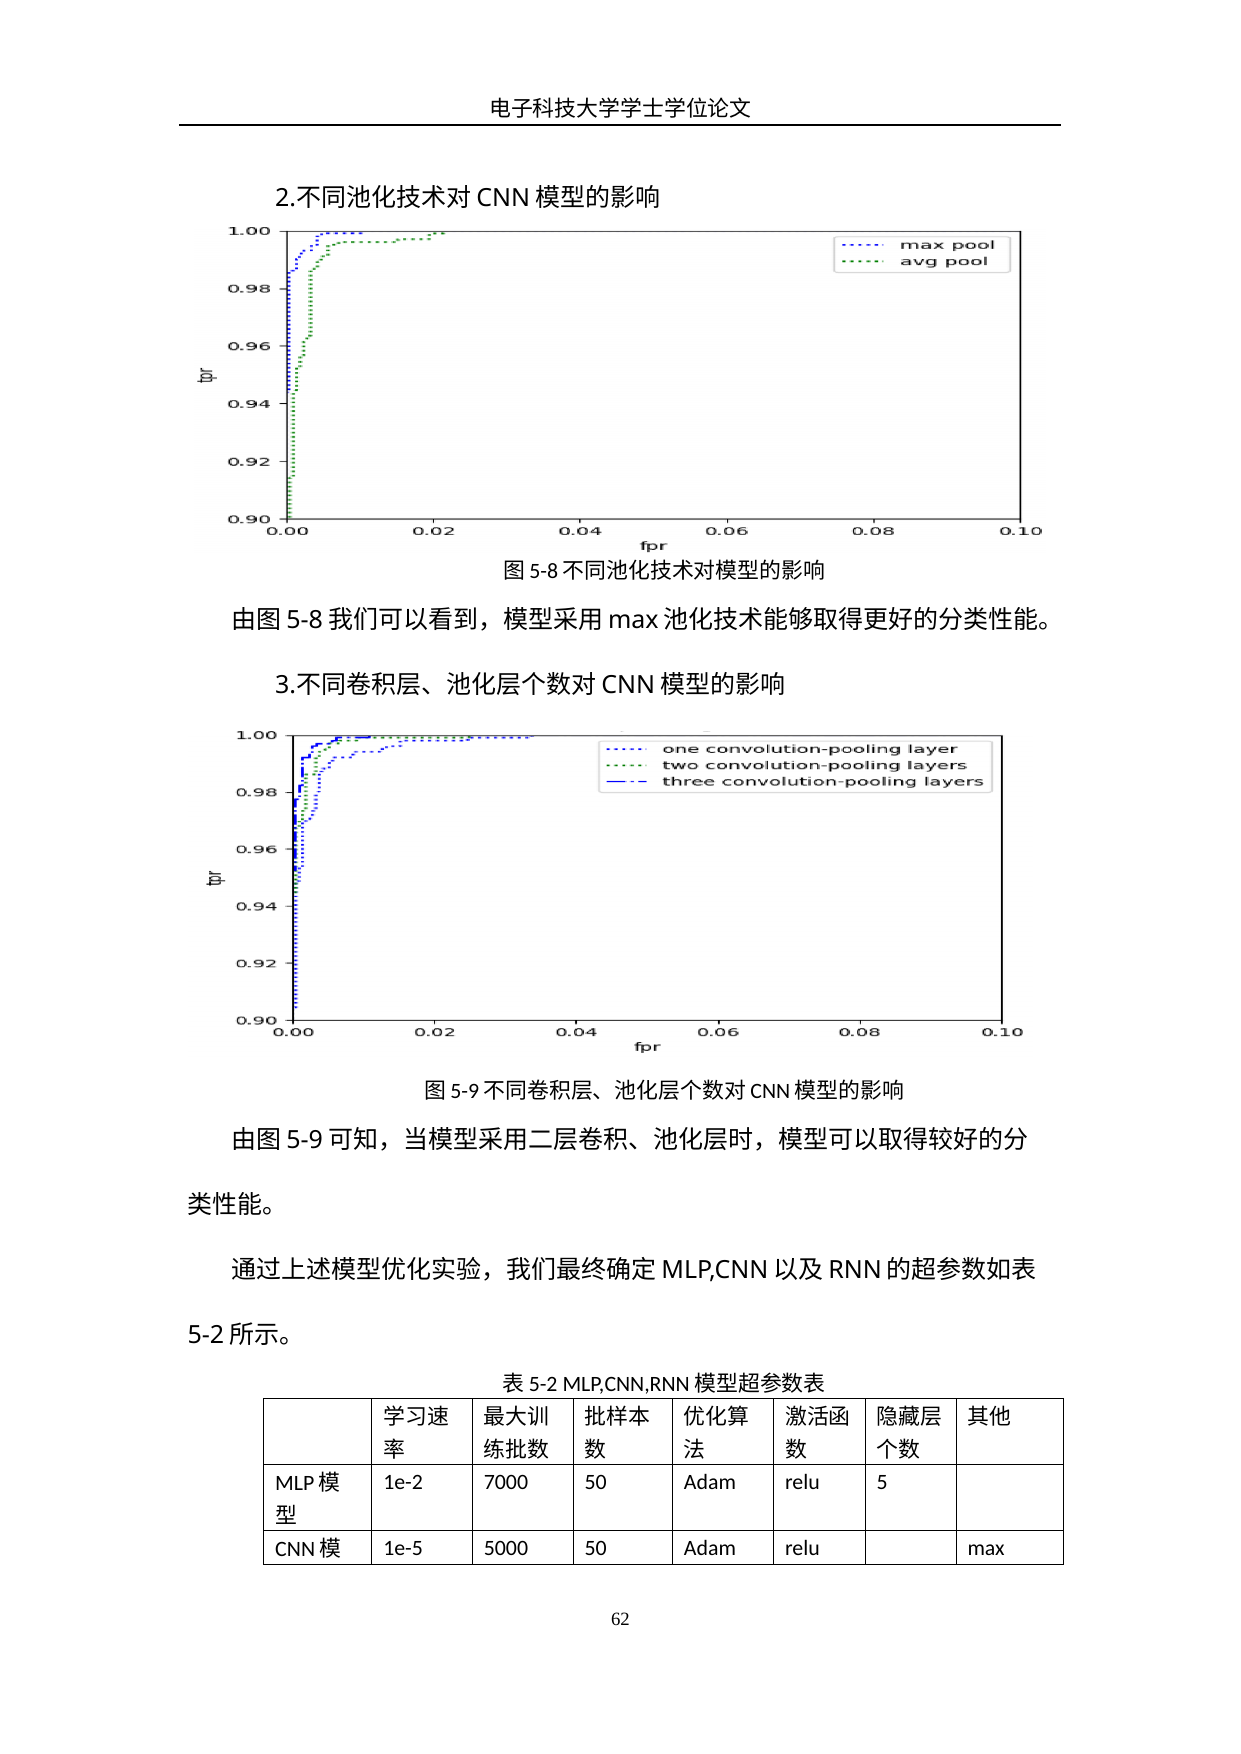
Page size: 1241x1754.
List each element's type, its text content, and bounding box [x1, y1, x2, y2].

table_cell 7000 [473, 1465, 573, 1530]
table_header 激活函数 [774, 1399, 865, 1464]
table_cell 50 [574, 1465, 672, 1530]
list 通过上述模型优化实验，我们最终确定MLP,CNN以及RNN的超参数如表5-2所示。 [187, 1235, 1053, 1365]
list 3.不同卷积层、池化层个数对CNN模型的影响 [187, 650, 1053, 715]
table_cell relu [774, 1531, 865, 1563]
list 表5-2 MLP,CNN,RNN模型超参数表 [275, 1365, 1053, 1398]
table_cell [866, 1531, 956, 1563]
table_cell 1e-2 [372, 1465, 472, 1530]
table_cell 1e-5 [372, 1531, 472, 1563]
table_cell 50 [574, 1531, 672, 1563]
list 图5-9不同卷积层、池化层个数对CNN模型的影响 [275, 1073, 1053, 1105]
list 图5-8不同池化技术对模型的影响 [275, 553, 1053, 585]
table_header 优化算法 [673, 1399, 773, 1464]
table_cell relu [774, 1465, 865, 1530]
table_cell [957, 1531, 1063, 1563]
table_cell CNN模型 [264, 1531, 371, 1563]
table_header 其他 [957, 1399, 1063, 1464]
table_header 最大训练批数 [473, 1399, 573, 1464]
table_header [264, 1399, 371, 1464]
table_cell 5 [866, 1465, 956, 1530]
table_header 隐藏层个数 [866, 1399, 956, 1464]
table_cell 5000 [473, 1531, 573, 1563]
table_cell [957, 1465, 1063, 1530]
table_cell Adam [673, 1465, 773, 1530]
picture [187, 731, 1033, 1057]
table_header 学习速率 [372, 1399, 472, 1464]
table_cell MLP模型 [264, 1465, 371, 1530]
picture [193, 227, 1047, 553]
list 2.不同池化技术对CNN模型的影响 [187, 163, 1053, 228]
table_header 批样本数 [574, 1399, 672, 1464]
list 由图5-8我们可以看到，模型采用max池化技术能够取得更好的分类性能。 [187, 585, 1053, 650]
table_cell Adam [673, 1531, 773, 1563]
list 由图5-9可知，当模型采用二层卷积、池化层时，模型可以取得较好的分类性能。 [187, 1105, 1053, 1235]
